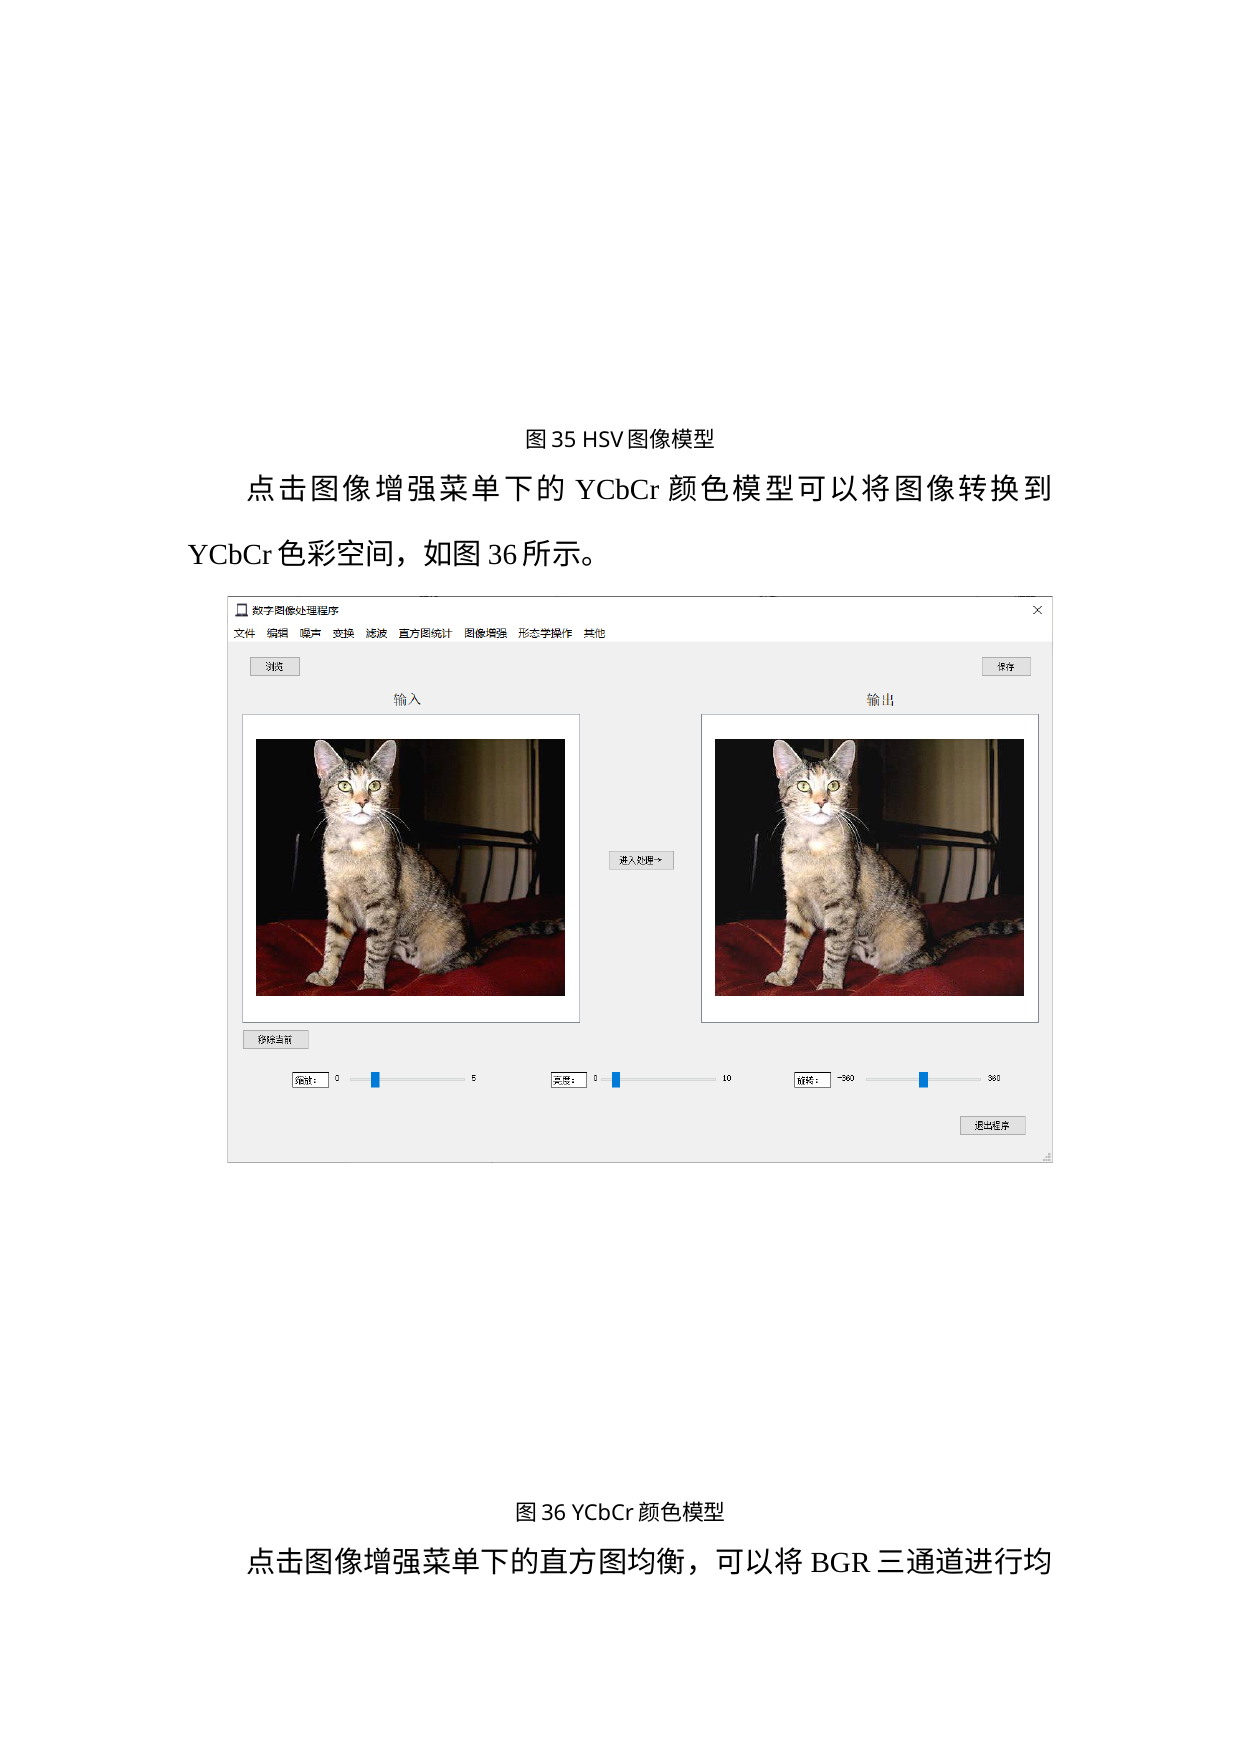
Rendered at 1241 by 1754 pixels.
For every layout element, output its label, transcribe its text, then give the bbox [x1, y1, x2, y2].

text 图35 HSV图像模型 [187, 422, 1053, 454]
picture [227, 596, 1053, 1163]
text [187, 1527, 1053, 1592]
text 点击图像增强菜单下的YCbCr颜色模型可以将图像转换到YCbCr色彩空间，如图36所示。 [187, 454, 1053, 584]
text 图36 YCbCr颜色模型 [187, 1494, 1053, 1527]
